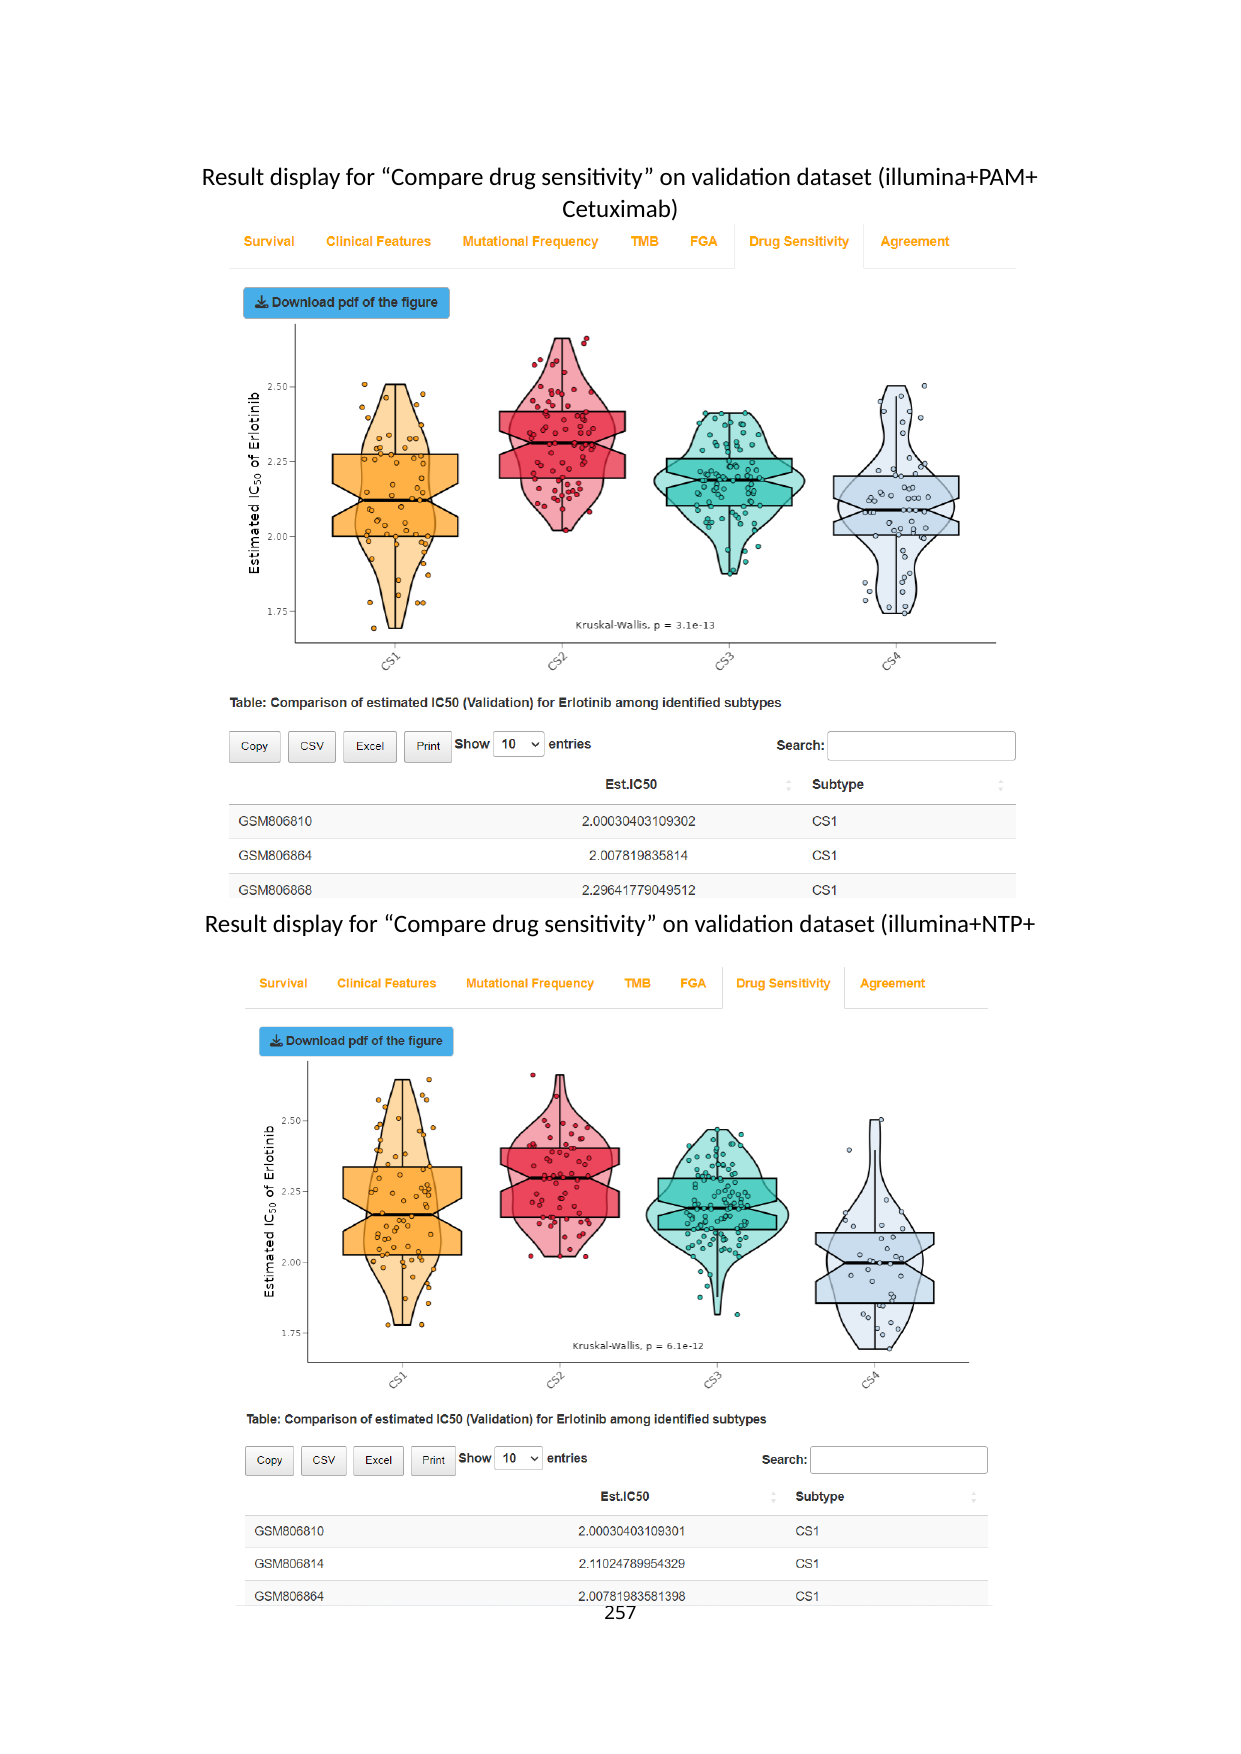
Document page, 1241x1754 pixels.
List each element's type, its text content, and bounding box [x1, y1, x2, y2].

picture [235, 967, 993, 1606]
text Result display for “Compare drug sensitivity” on validation dataset (illumina+PAM+ Cetuximab) [187, 160, 1053, 225]
picture [223, 224, 1017, 898]
